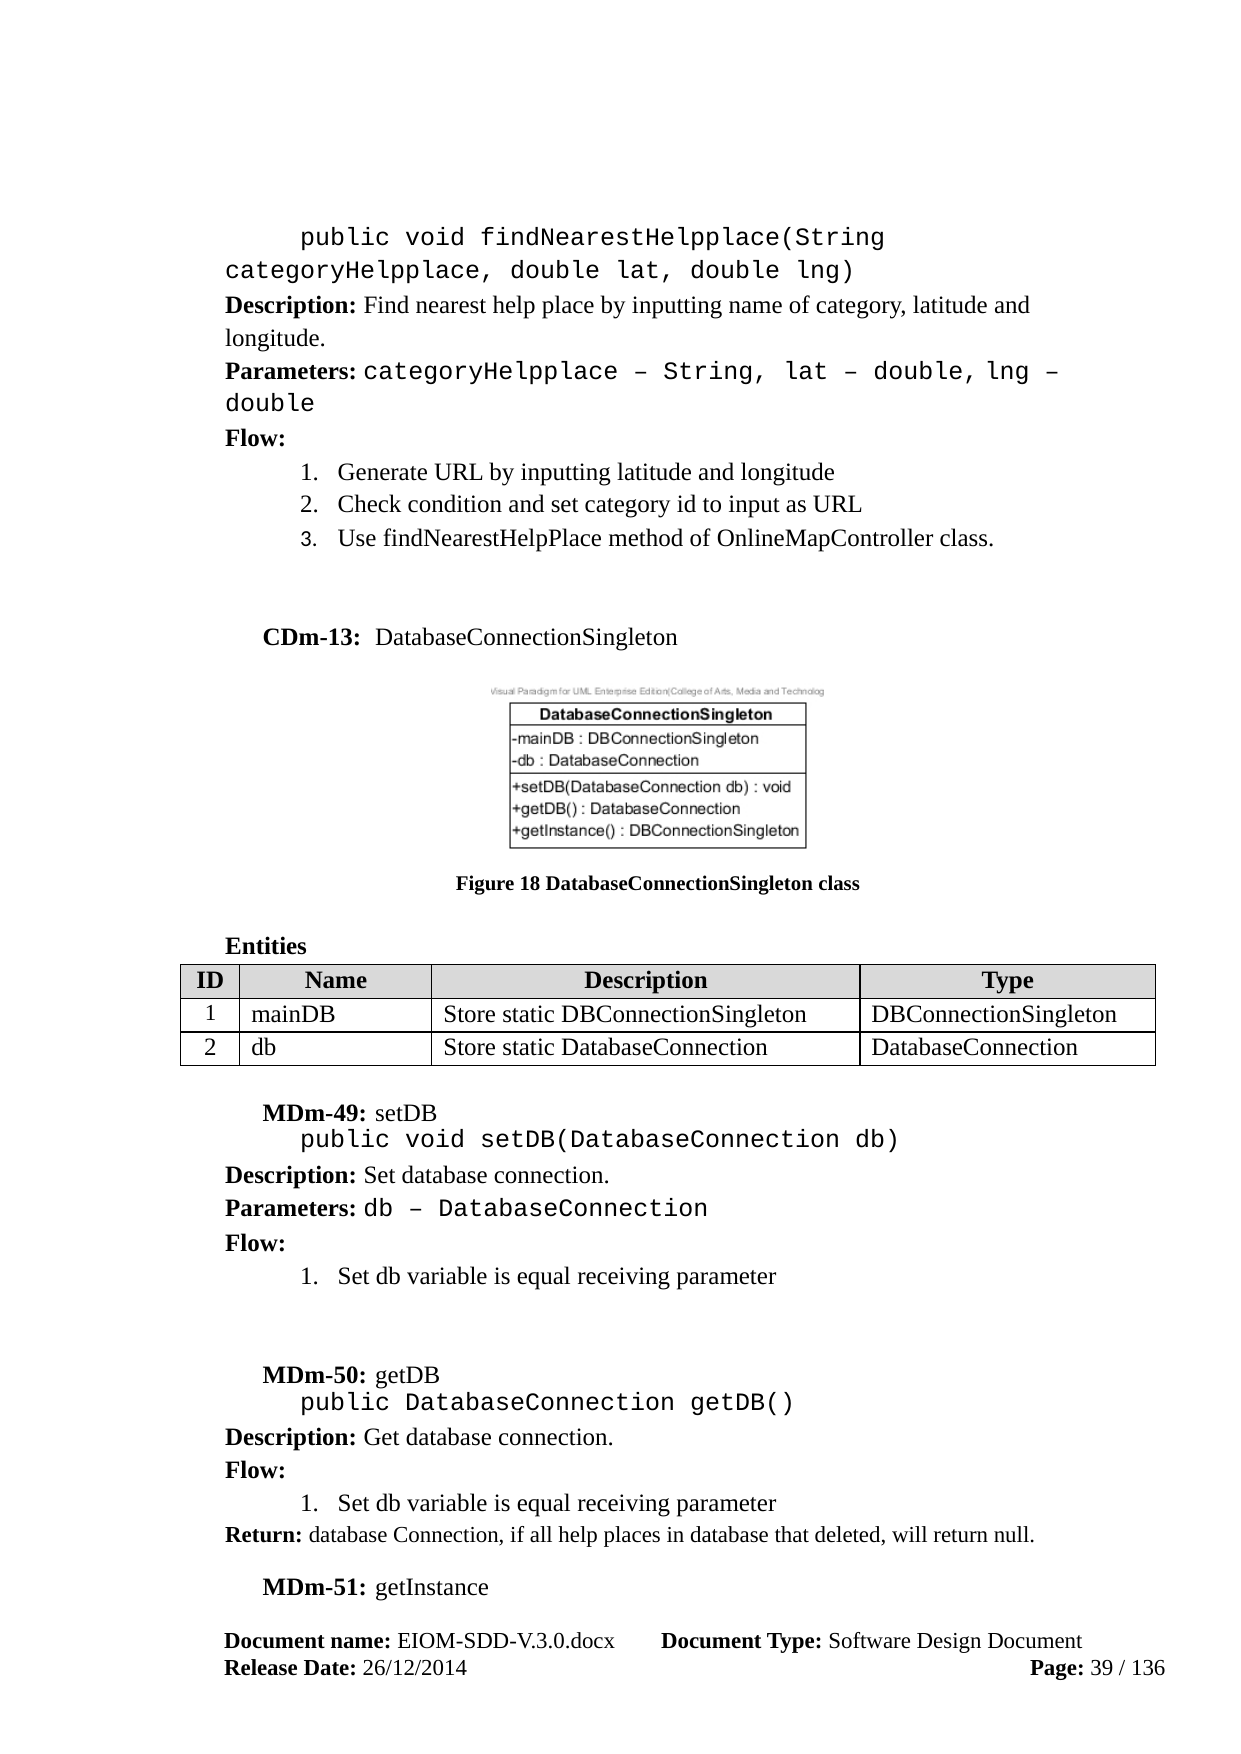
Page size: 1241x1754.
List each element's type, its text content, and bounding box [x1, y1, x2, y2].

list getInstance [262, 1572, 1090, 1601]
table_cell Store static DBConnectionSingleton [432, 999, 859, 1031]
text Description: Get database connection. [225, 1422, 1090, 1451]
table_cell DBConnectionSingleton [861, 999, 1155, 1031]
text public DatabaseConnection getDB() [225, 1389, 1090, 1418]
text Entities [225, 931, 1090, 960]
table_cell 1 [181, 999, 239, 1031]
list Use findNearestHelpPlace method of OnlineMapController class. [300, 523, 1090, 552]
table_cell Store static DatabaseConnection [432, 1033, 859, 1065]
list Check condition and set category id to input as URL [300, 489, 1090, 518]
table_cell mainDB [240, 999, 431, 1031]
table_cell DatabaseConnection [861, 1033, 1155, 1065]
list Generate URL by inputting latitude and longitude [300, 457, 1090, 485]
text Description: Set database connection. [225, 1160, 1090, 1189]
table_header Type [861, 965, 1155, 998]
table_cell 2 [181, 1033, 239, 1065]
picture [491, 683, 825, 867]
list Set db variable is equal receiving parameter [300, 1488, 1090, 1517]
text Flow: [225, 1228, 1090, 1257]
text public void setDB(DatabaseConnection db) [225, 1127, 1090, 1155]
text Flow: [225, 423, 1090, 452]
list getDB [262, 1361, 1090, 1389]
text Return: database Connection, if all help places in database that deleted, will return null. [225, 1521, 1090, 1548]
table_cell db [240, 1033, 431, 1065]
list setDB [262, 1098, 1090, 1127]
table_header Name [240, 965, 431, 998]
table_header Description [432, 965, 859, 998]
table_header ID [181, 965, 239, 998]
list DatabaseConnectionSingleton [262, 622, 1090, 651]
text Flow: [225, 1455, 1090, 1484]
text Parameters: db – DatabaseConnection [225, 1193, 1090, 1224]
text public void findNearestHelpplace(String categoryHelpplace, double lat, double lng) [225, 225, 1090, 286]
list Set db variable is equal receiving parameter [300, 1261, 1090, 1290]
text Figure 18 DatabaseConnectionSingleton class [225, 871, 1090, 895]
text Description: Find nearest help place by inputting name of category, latitude and longitude. [225, 290, 1090, 352]
text Parameters: categoryHelpplace – String, lat – double, lng – double [225, 356, 1090, 419]
